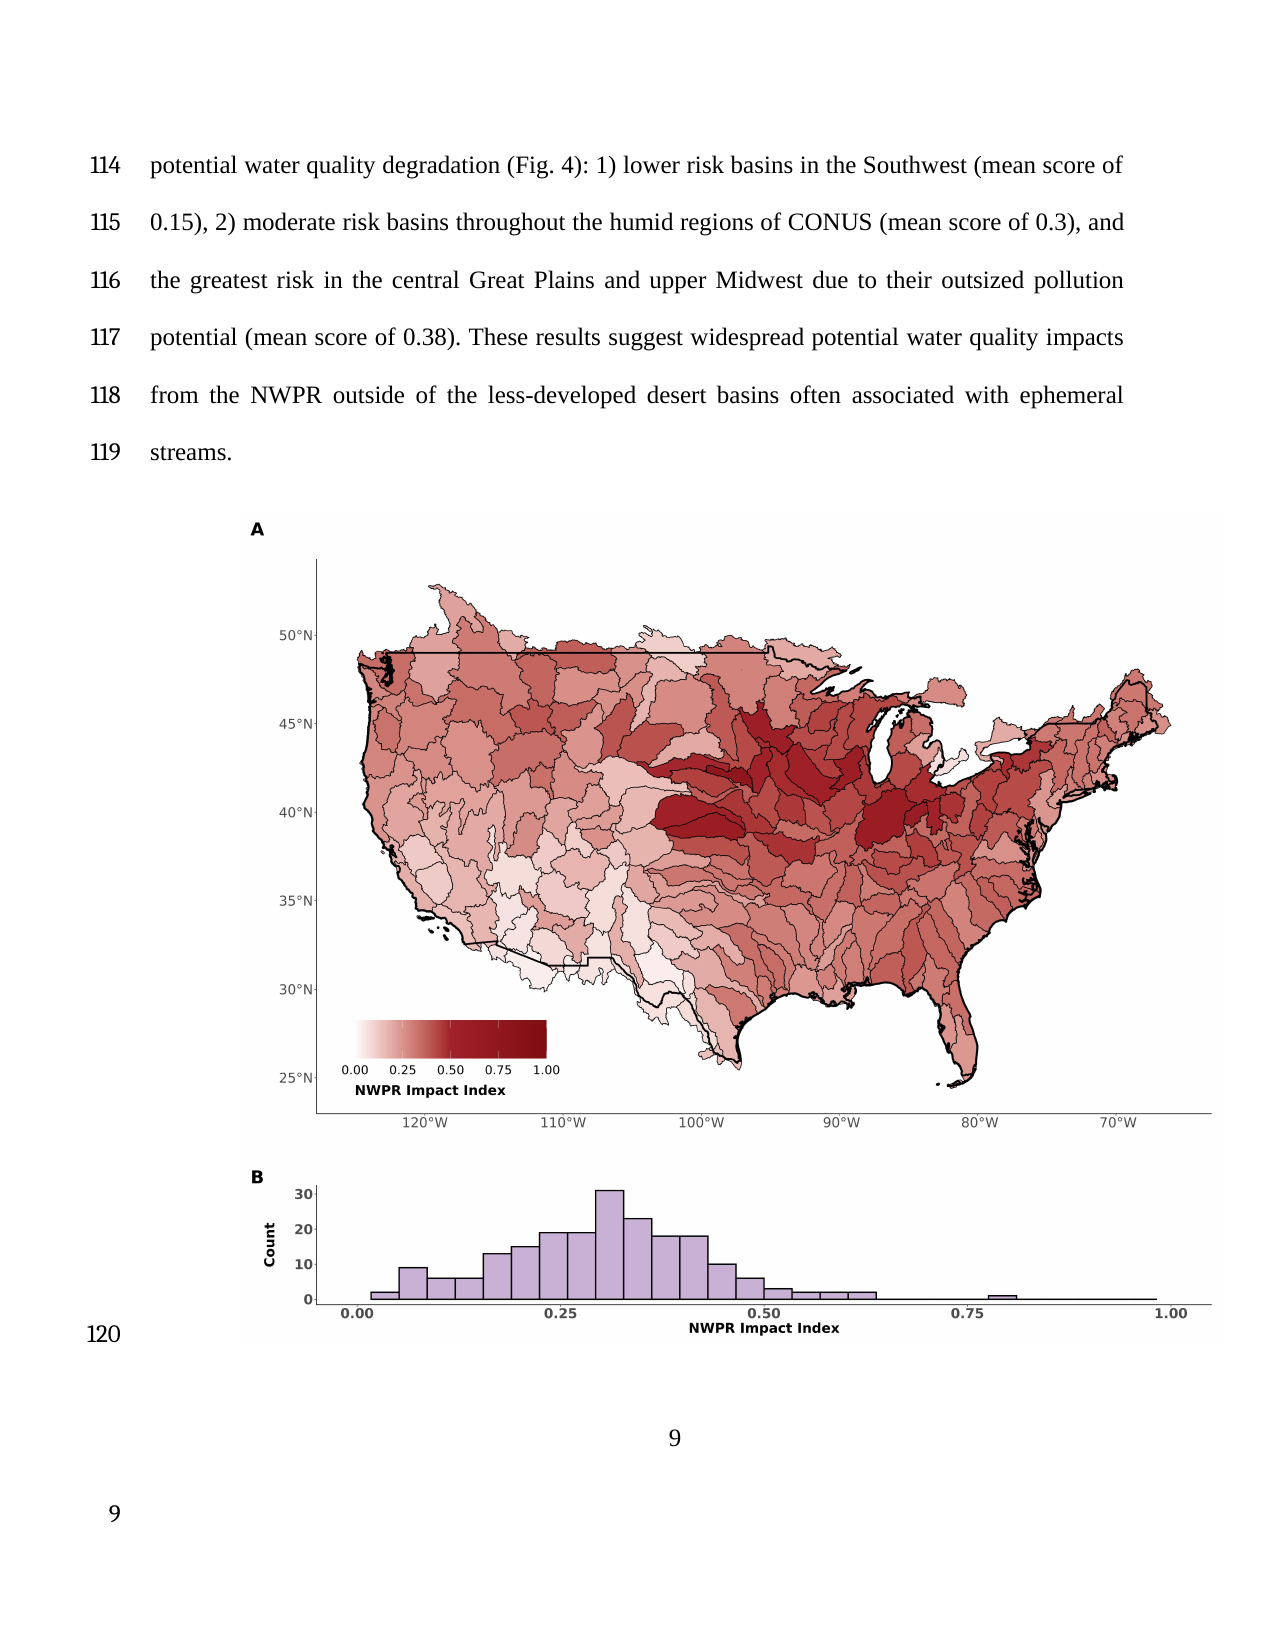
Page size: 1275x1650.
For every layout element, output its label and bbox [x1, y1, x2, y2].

picture [243, 513, 1219, 1343]
text [150, 150, 1125, 466]
